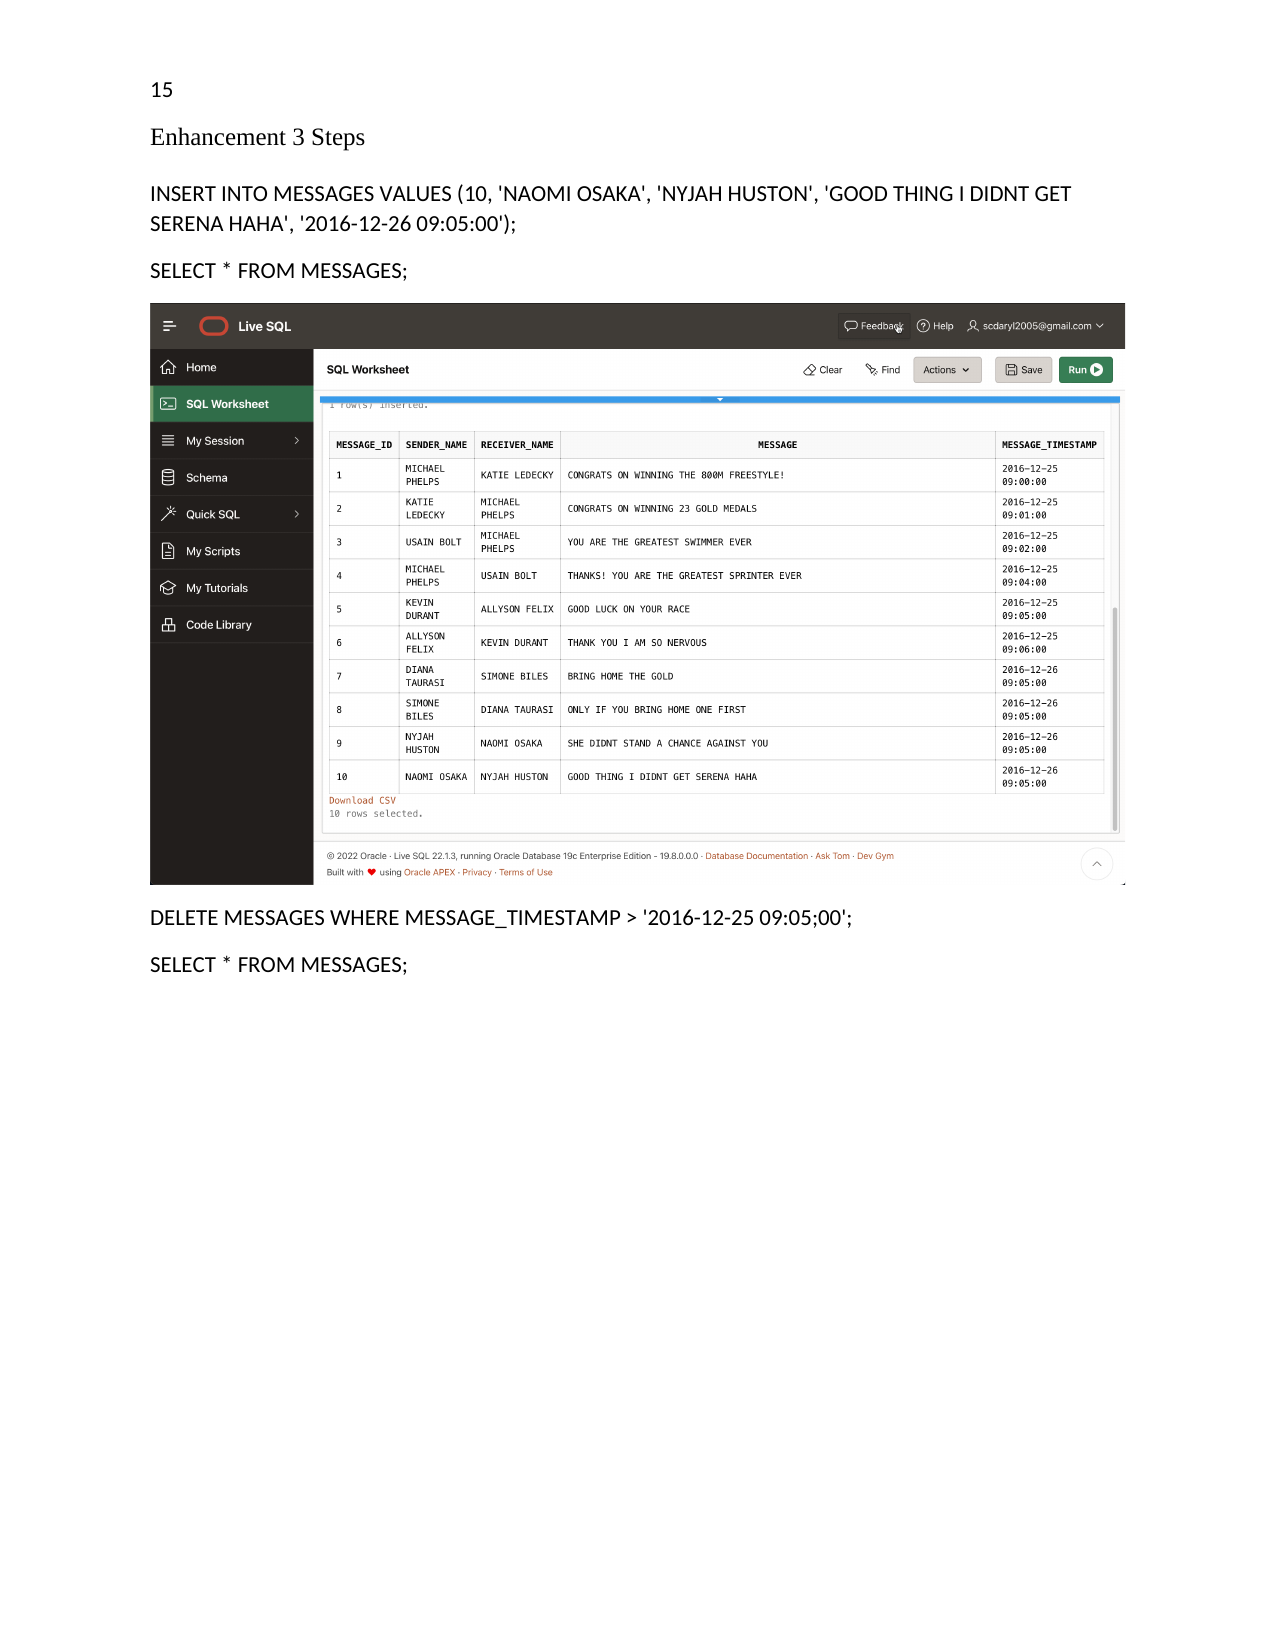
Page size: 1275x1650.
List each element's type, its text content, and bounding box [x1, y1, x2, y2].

text INSERT INTO MESSAGES VALUES (10, 'NAOMI OSAKA', 'NYJAH HUSTON', 'GOOD THING I DIDNT GET SERENA HAHA', '2016-12-26 09:05:00'); [150, 179, 1125, 237]
text DELETE MESSAGES WHERE MESSAGE_TIMESTAMP > '2016-12-25 09:05;00'; [150, 903, 1125, 931]
text SELECT * FROM MESSAGES; [150, 256, 1125, 284]
picture [150, 303, 1125, 885]
text SELECT * FROM MESSAGES; [150, 950, 1125, 978]
